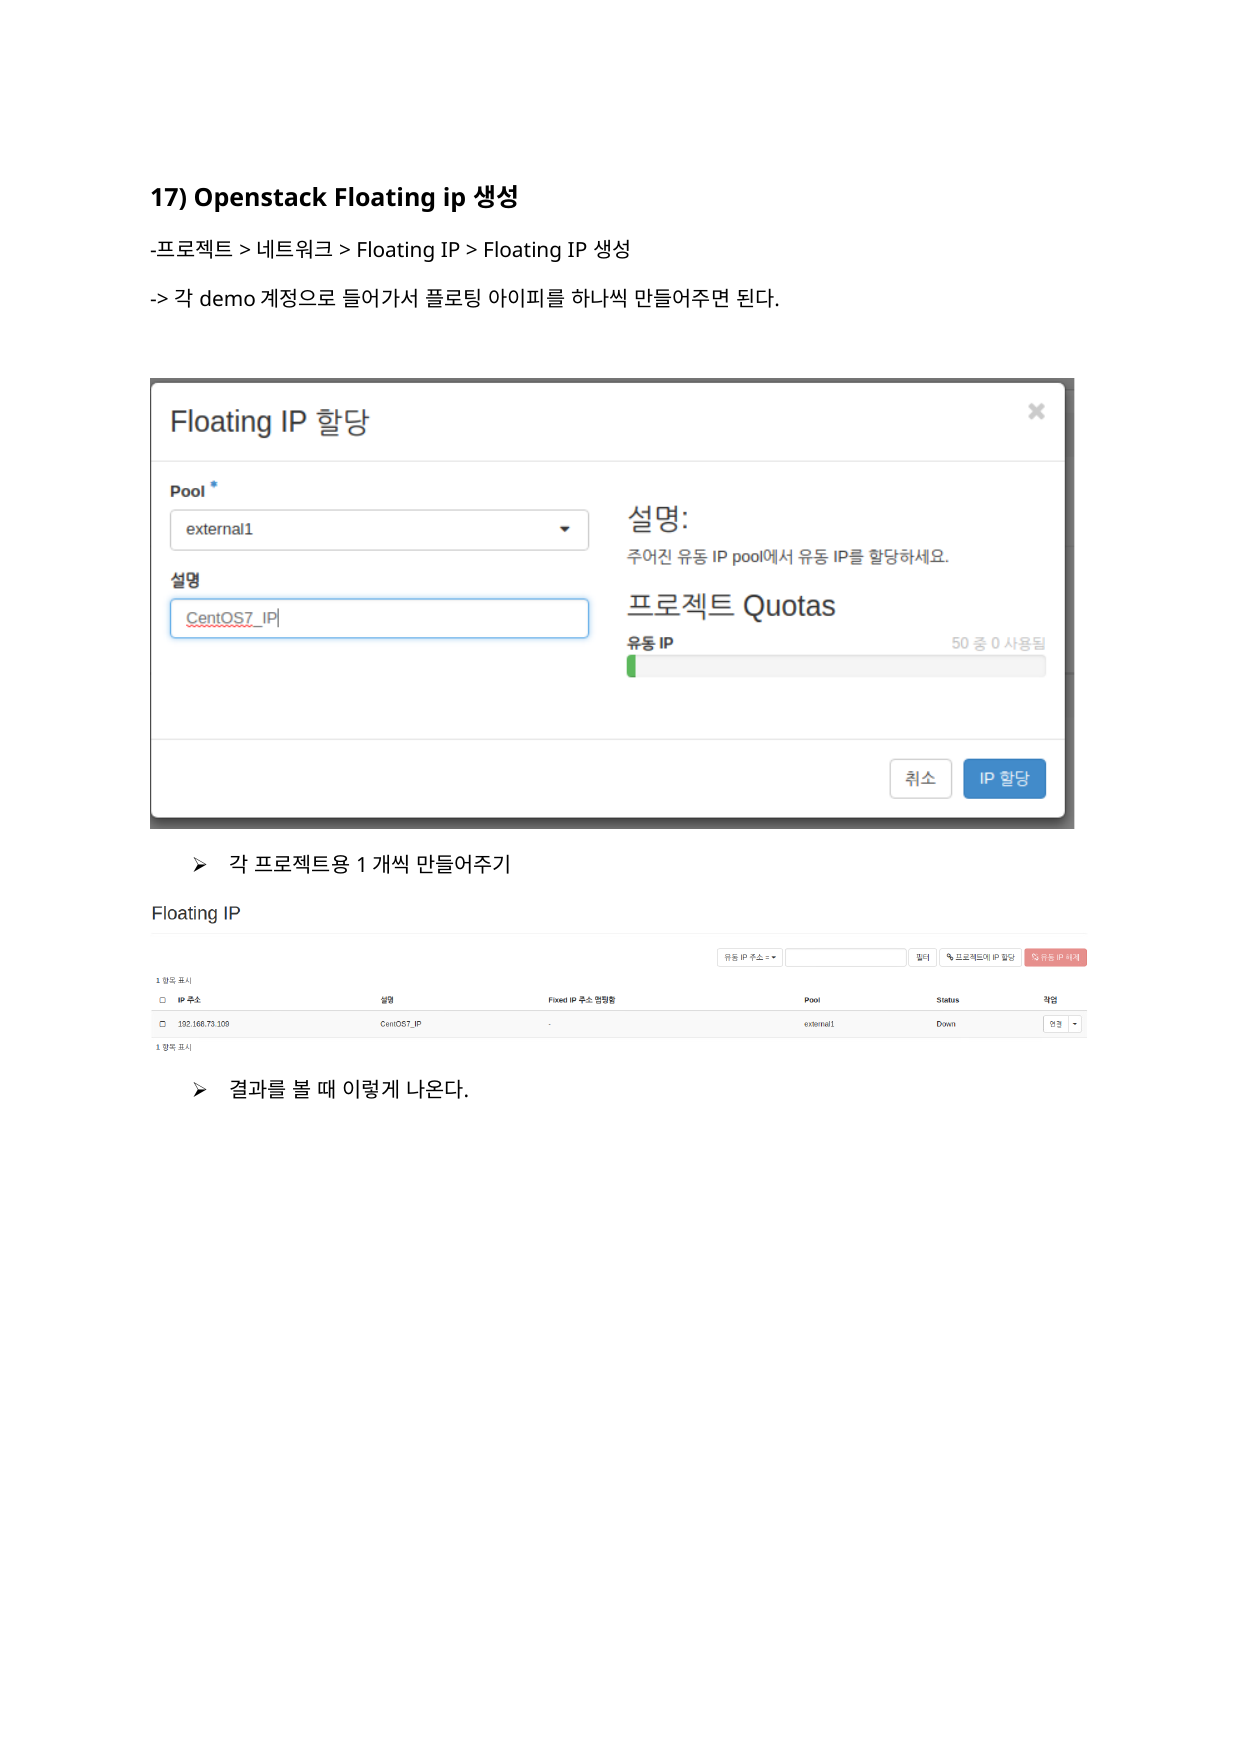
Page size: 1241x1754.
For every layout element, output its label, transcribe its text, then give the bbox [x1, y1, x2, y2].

text -> 각 demo계정으로 들어가서 플로팅 아이피를 하나씩 만들어주면 된다. [150, 282, 1090, 313]
list 각 프로젝트용 1개씩 만들어주기 [192, 848, 1090, 878]
text 17) Openstack Floating ip 생성 [150, 177, 1090, 213]
list 결과를 볼 때 이렇게 나온다. [192, 1073, 1090, 1104]
text -프로젝트 > 네트워크 > Floating IP > Floating IP 생성 [150, 233, 1090, 263]
picture [150, 897, 1091, 1055]
picture [150, 378, 1075, 829]
